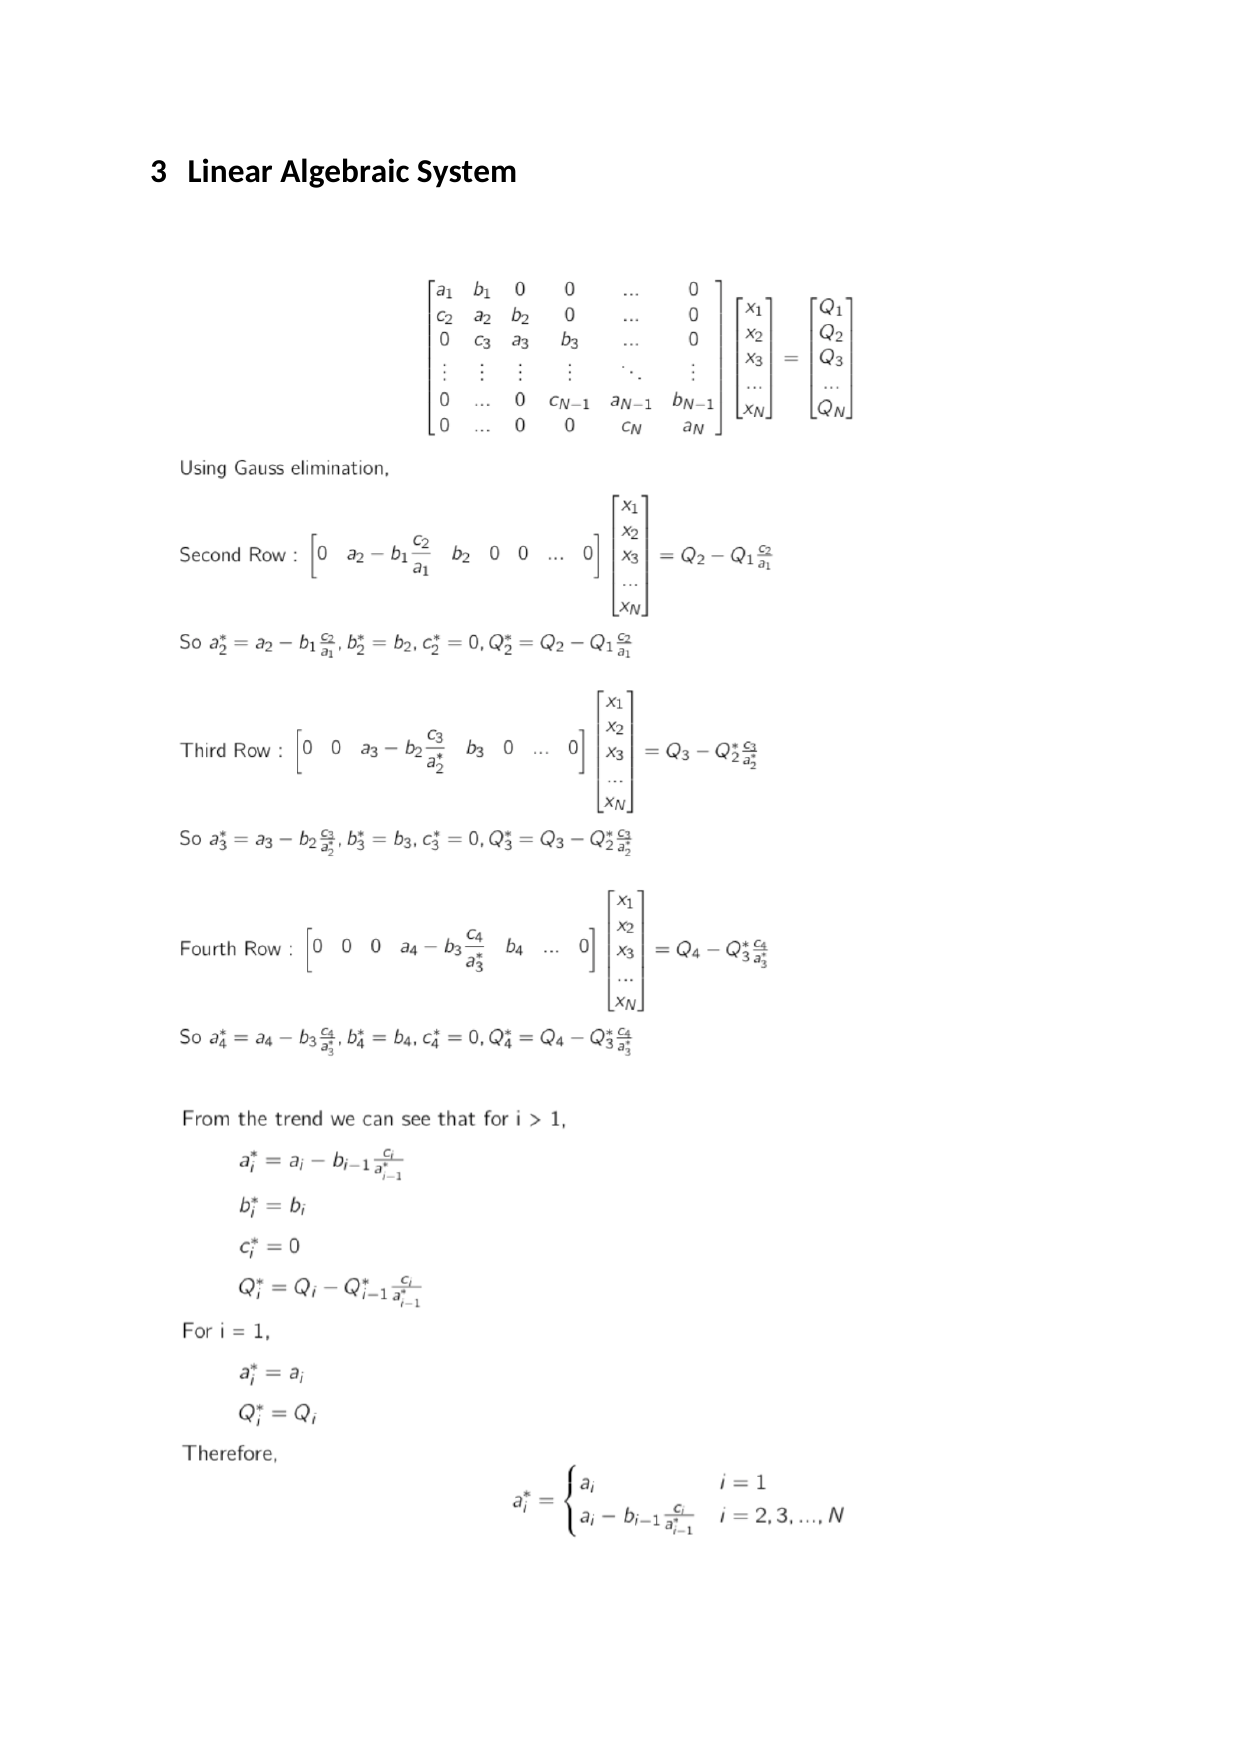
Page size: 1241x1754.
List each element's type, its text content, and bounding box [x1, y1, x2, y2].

list Linear Algebraic System [150, 150, 1090, 191]
picture [150, 251, 1090, 1550]
